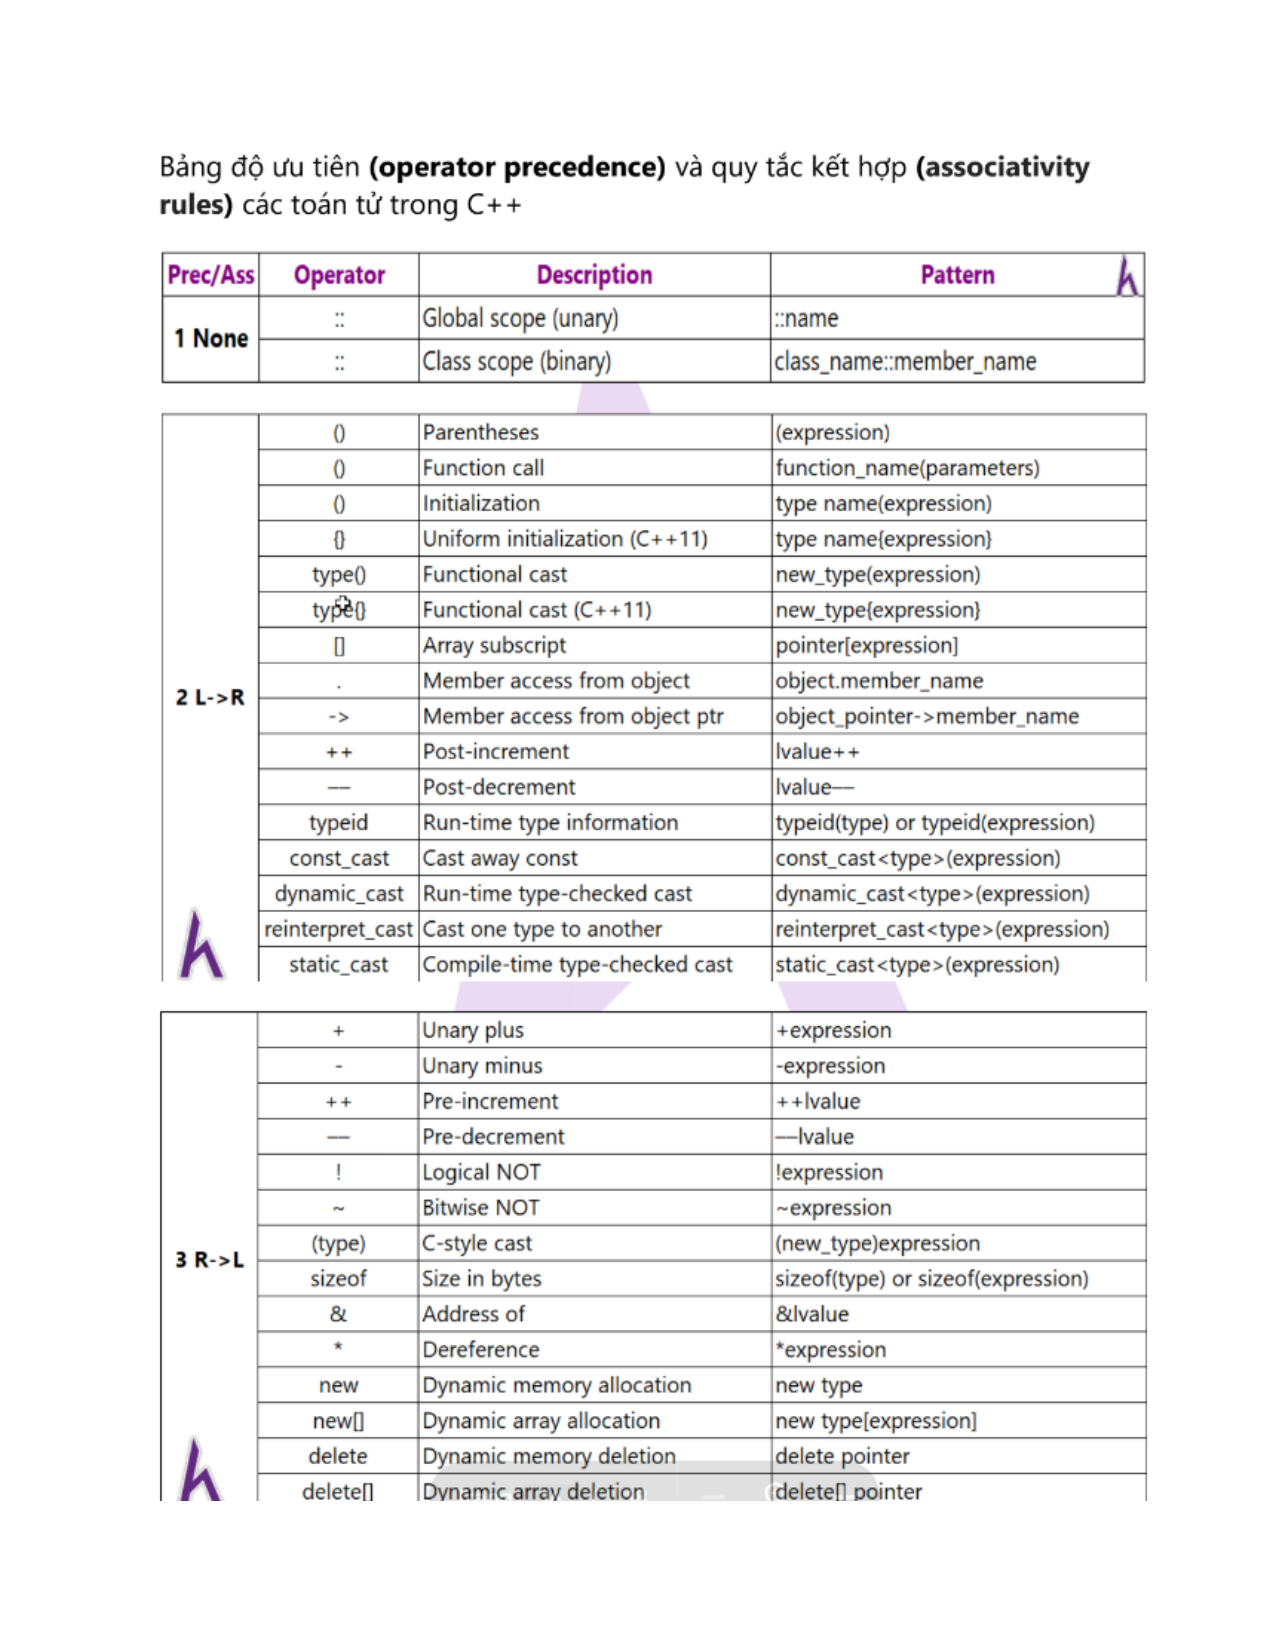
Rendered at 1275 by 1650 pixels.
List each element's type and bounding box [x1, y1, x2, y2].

picture [150, 150, 1165, 1501]
